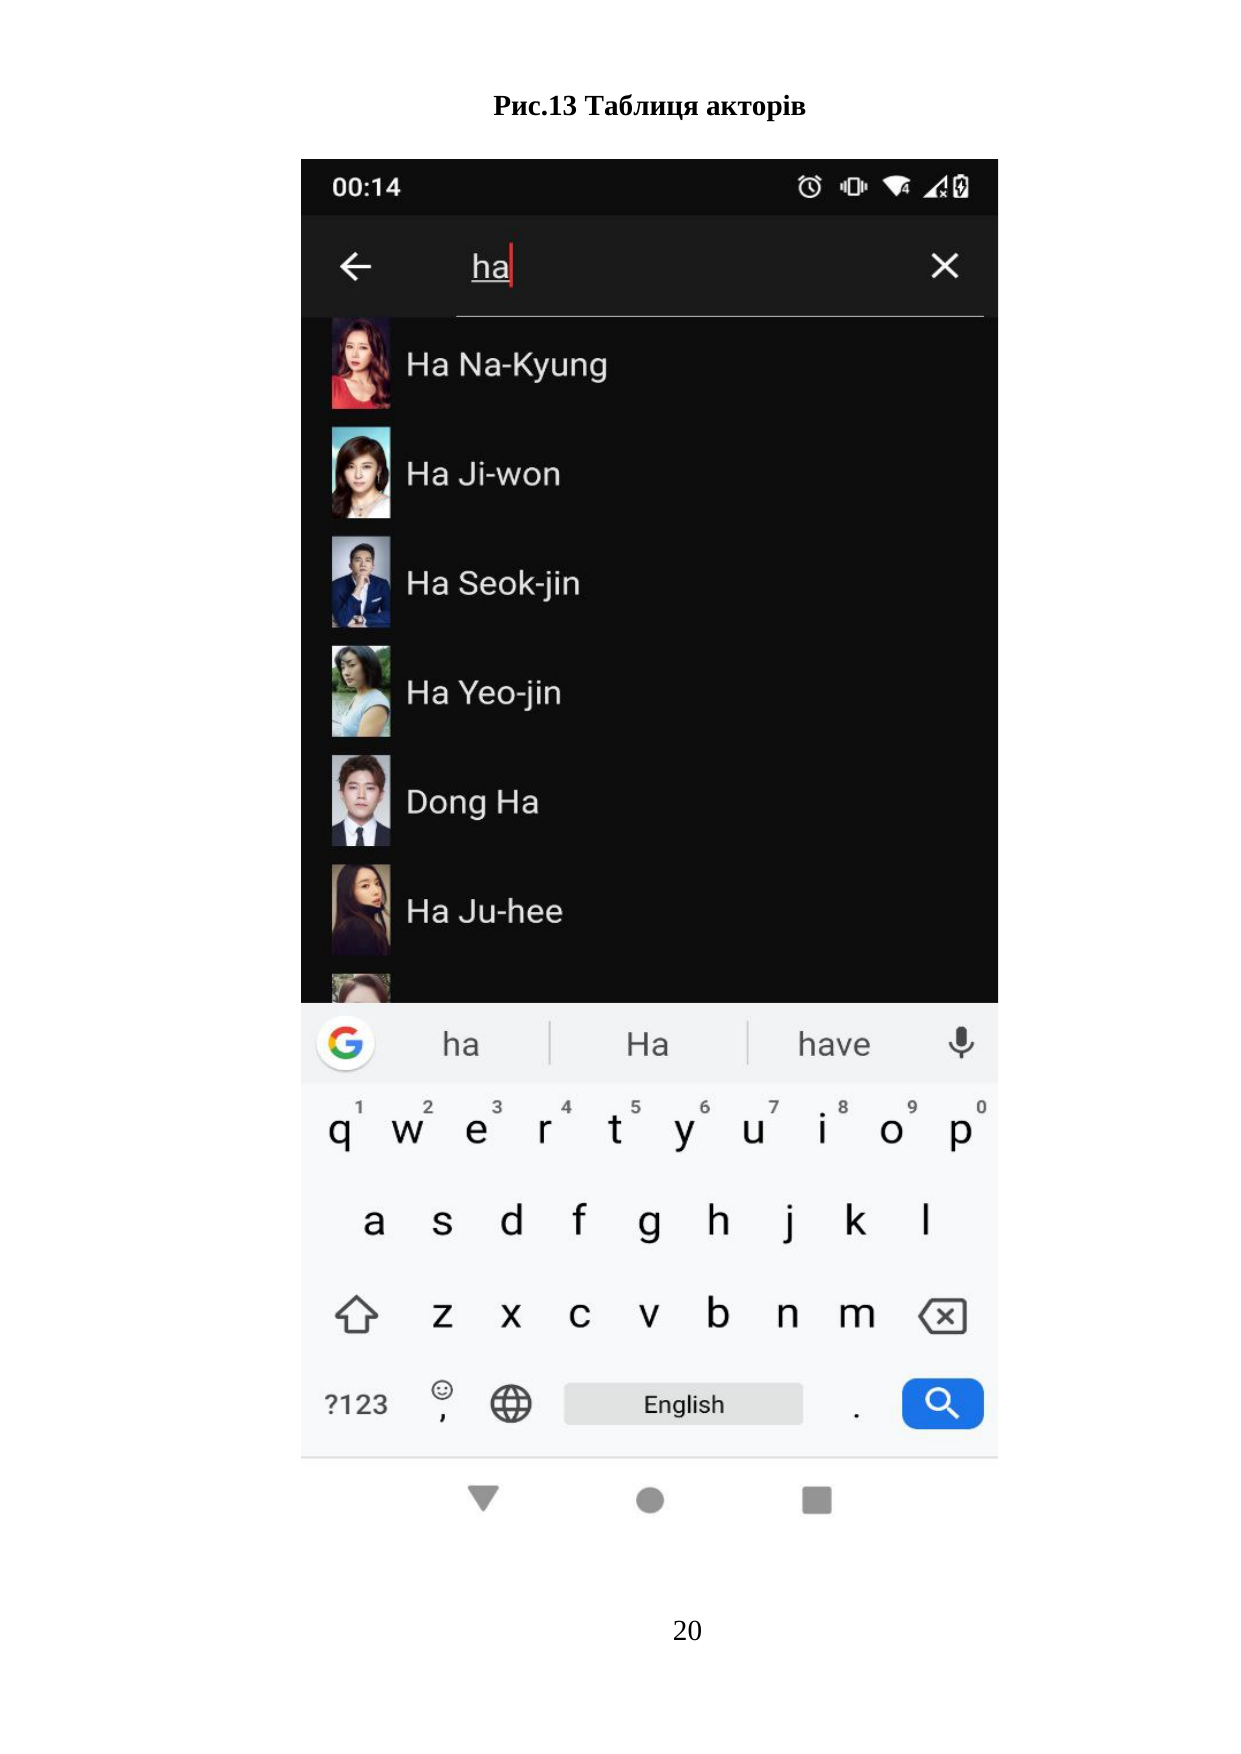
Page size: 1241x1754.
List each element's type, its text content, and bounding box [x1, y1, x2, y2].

text Рис.13 Таблиця акторів [148, 88, 1152, 122]
picture [301, 159, 999, 1544]
